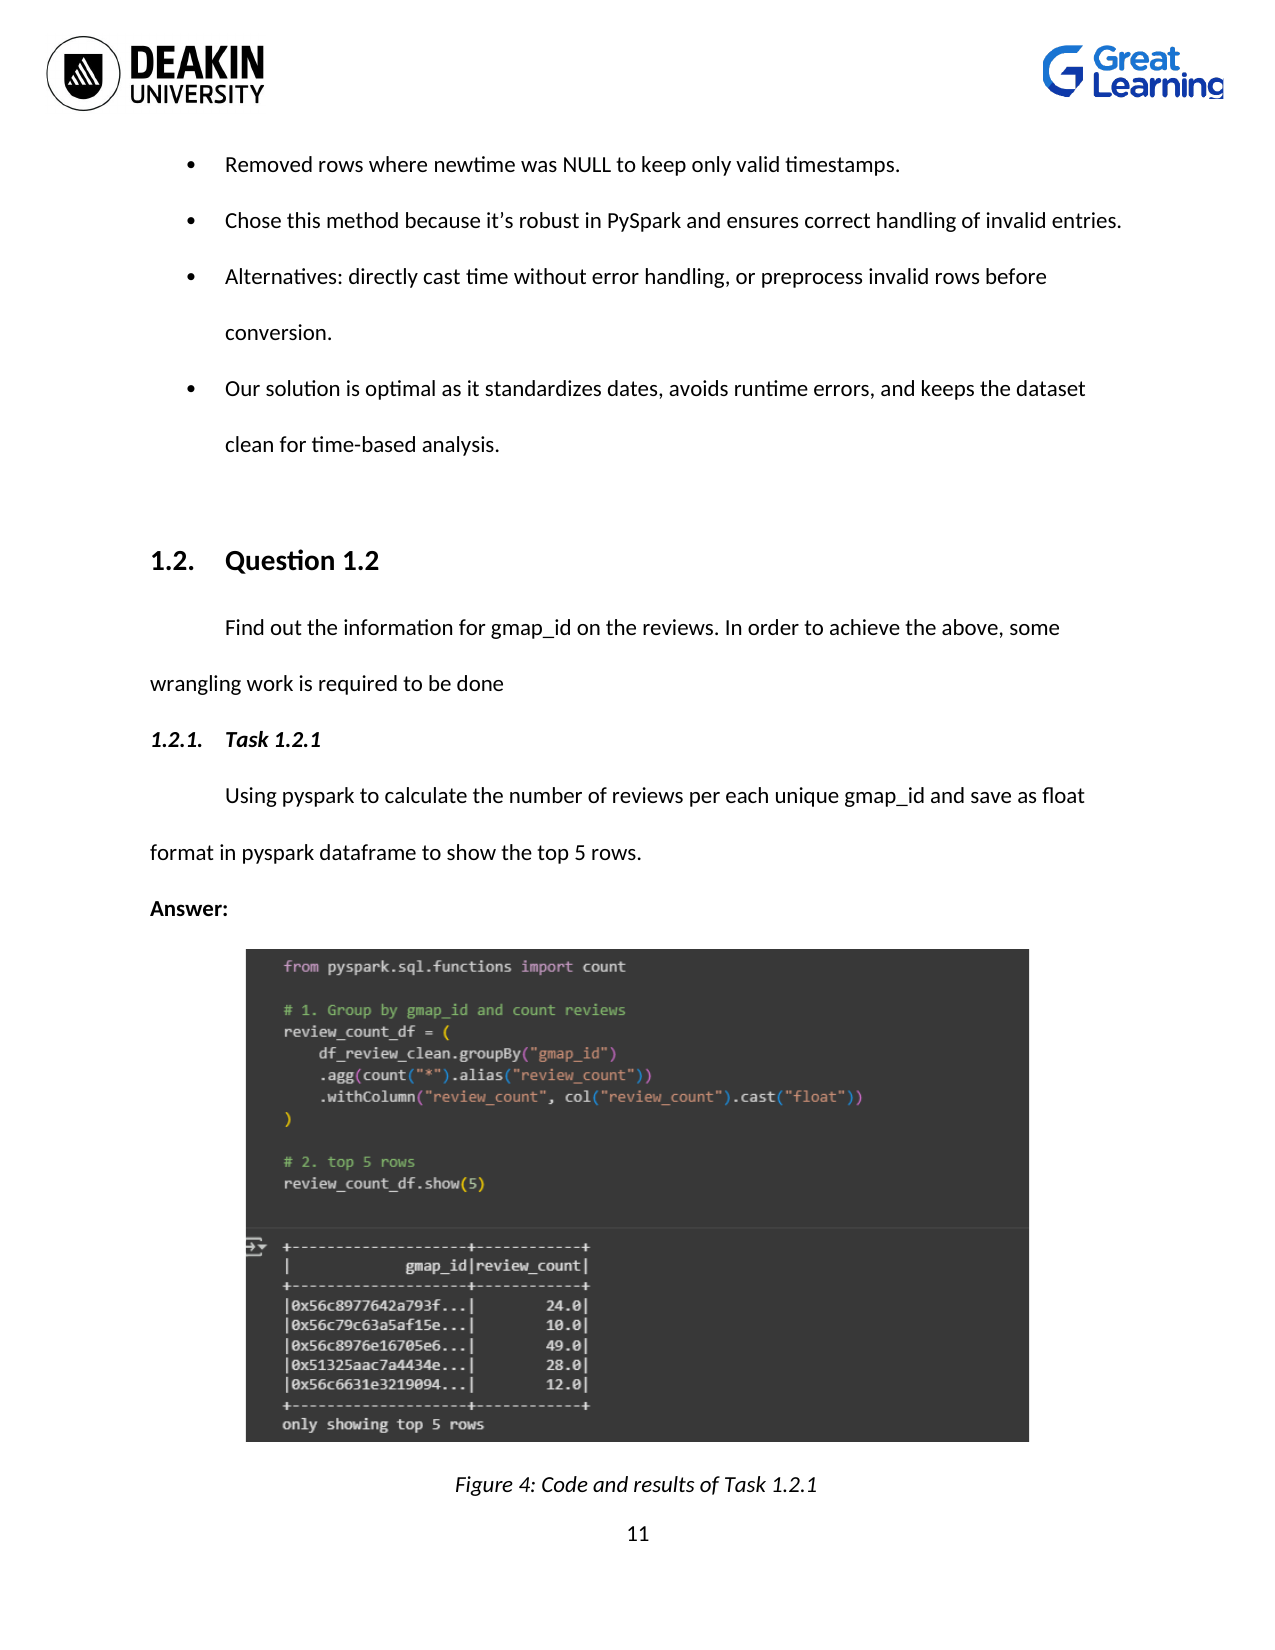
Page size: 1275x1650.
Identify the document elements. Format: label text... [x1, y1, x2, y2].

list Alternatives: directly cast time without error handling, or preprocess invalid rows before conversion. [187, 262, 1125, 346]
text Answer: [150, 894, 1125, 922]
list Removed rows where newtime was NULL to keep only valid timestamps. [187, 150, 1125, 178]
list Our solution is optimal as it standardizes dates, avoids runtime errors, and keeps the dataset clean for time-based analysis. [187, 374, 1125, 458]
picture [1041, 45, 1223, 99]
text Using pyspark to calculate the number of reviews per each unique gmap_id and save as float format in pyspark dataframe to show the top 5 rows. [150, 782, 1125, 866]
subtitle Task 1.2.1 [150, 726, 1125, 754]
text Find out the information for gmap_id on the reviews. In order to achieve the above, some wrangling work is required to be done [150, 613, 1125, 698]
text Figure 4: Code and results of Task 1.2.1 [150, 1470, 1125, 1498]
picture [44, 33, 267, 114]
subtitle Question 1.2 [150, 542, 1125, 578]
picture [245, 949, 1030, 1442]
list Chose this method because it’s robust in PySpark and ensures correct handling of invalid entries. [187, 206, 1125, 234]
